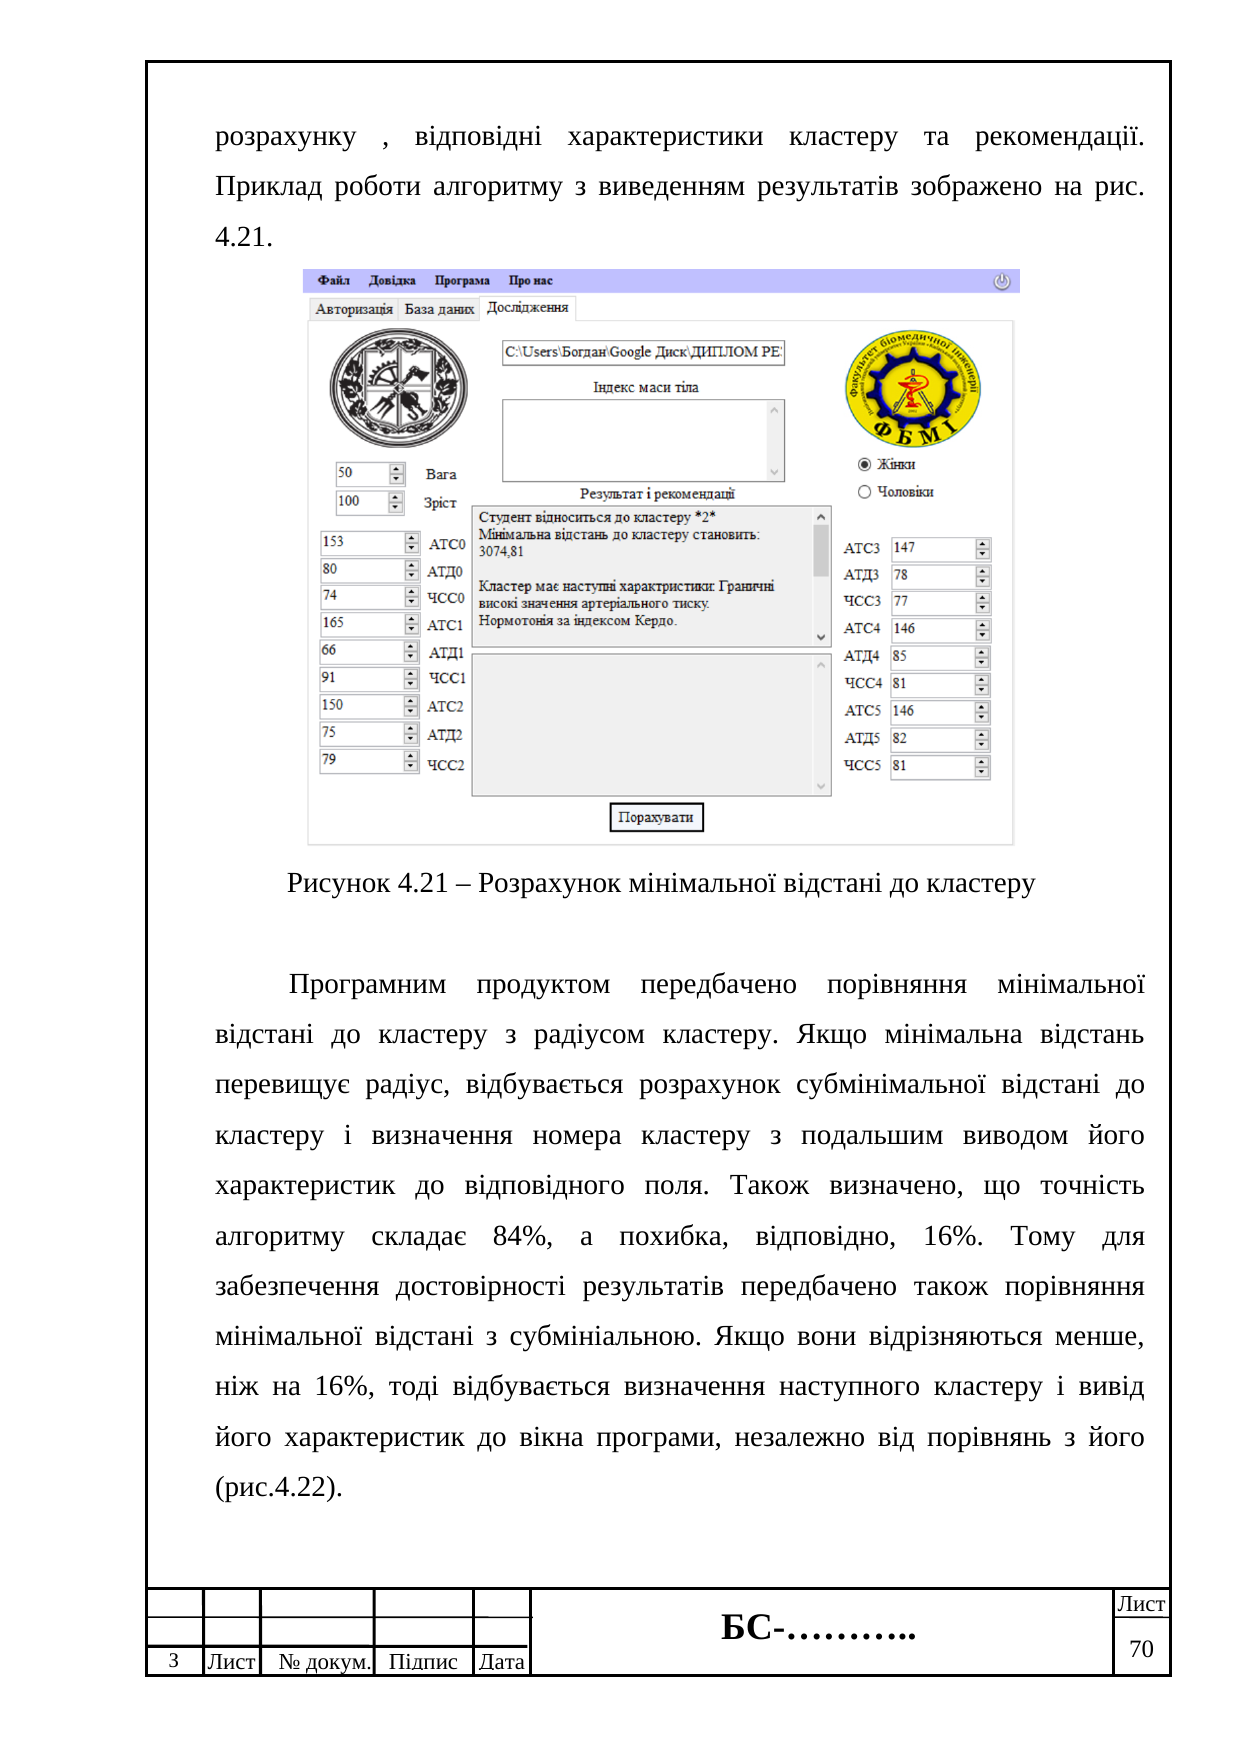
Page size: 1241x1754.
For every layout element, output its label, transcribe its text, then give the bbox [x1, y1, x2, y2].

text Програмним продуктом передбачено порівняння мінімальної відстані до кластеру з радіусом кластеру. Якщо мінімальна відстань перевищує радіус, відбувається розрахунок субмінімальної відстані до кластеру і визначення номера кластеру з подальшим виводом його характеристик до відповідного поля. Також визначено, що точність алгоритму складає 84%, а похибка, відповідно, 16%. Тому для забезпечення достовірності результатів передбачено також порівняння мінімальної відстані з субмініальною. Якщо вони відрізняються менше, ніж на 16%, тоді відбувається визначення наступного кластеру і вивід його характеристик до вікна програми, незалежно від порівнянь з його (рис.4.22). [215, 966, 1146, 1503]
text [215, 118, 1146, 252]
text Рисунок 4.21 – Розрахунок мінімальної відстані до кластеру [177, 865, 1146, 899]
picture [302, 269, 1020, 852]
